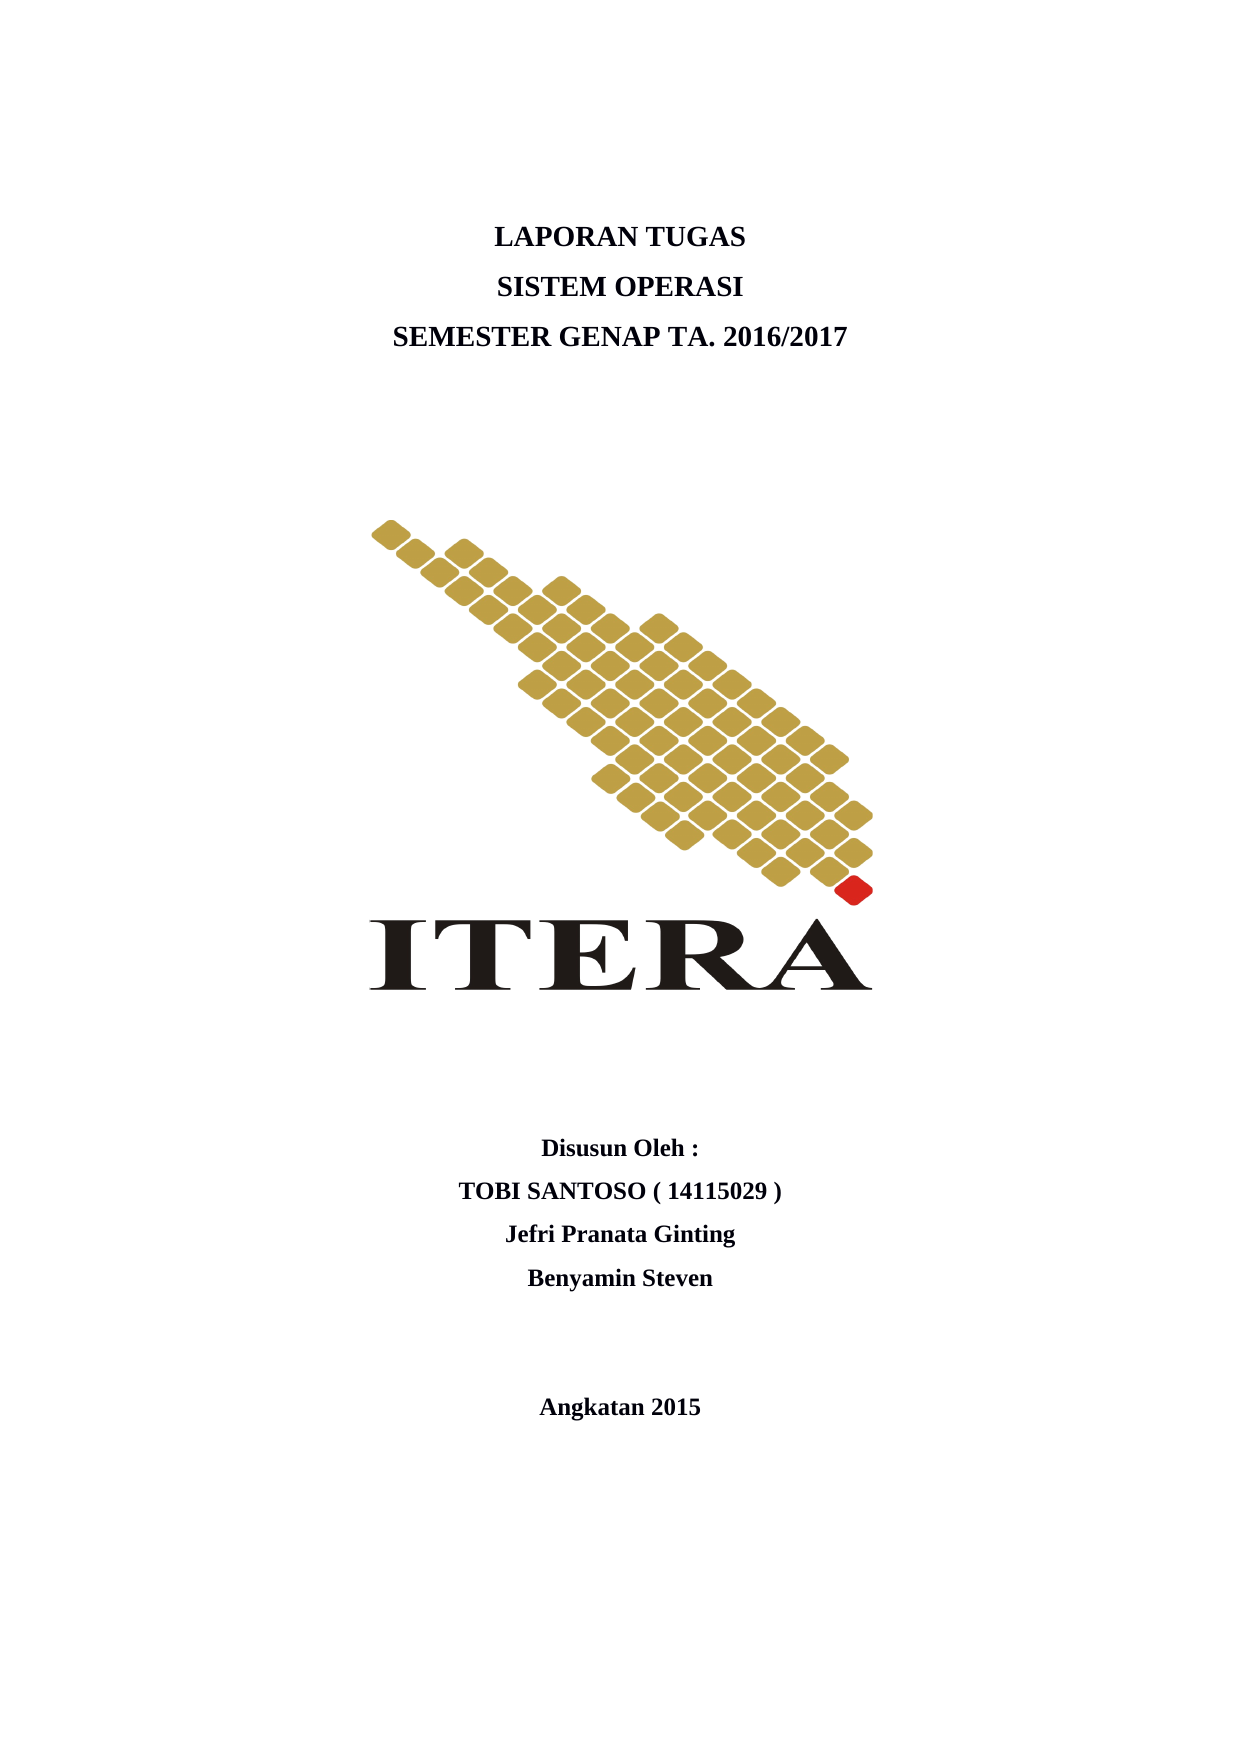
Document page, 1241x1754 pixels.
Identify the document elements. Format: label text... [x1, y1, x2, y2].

text LAPORAN TUGAS [118, 219, 1122, 252]
text Benyamin Steven [118, 1263, 1122, 1291]
text Jefri Pranata Ginting [118, 1219, 1122, 1248]
text SEMESTER GENAP TA. 2016/2017 [118, 319, 1122, 353]
text TOBI SANTOSO ( 14115029 ) [118, 1176, 1122, 1205]
text Disusun Oleh : [118, 1133, 1122, 1162]
picture [367, 520, 873, 990]
text SISTEM OPERASI [118, 269, 1122, 303]
text Angkatan 2015 [118, 1392, 1122, 1421]
